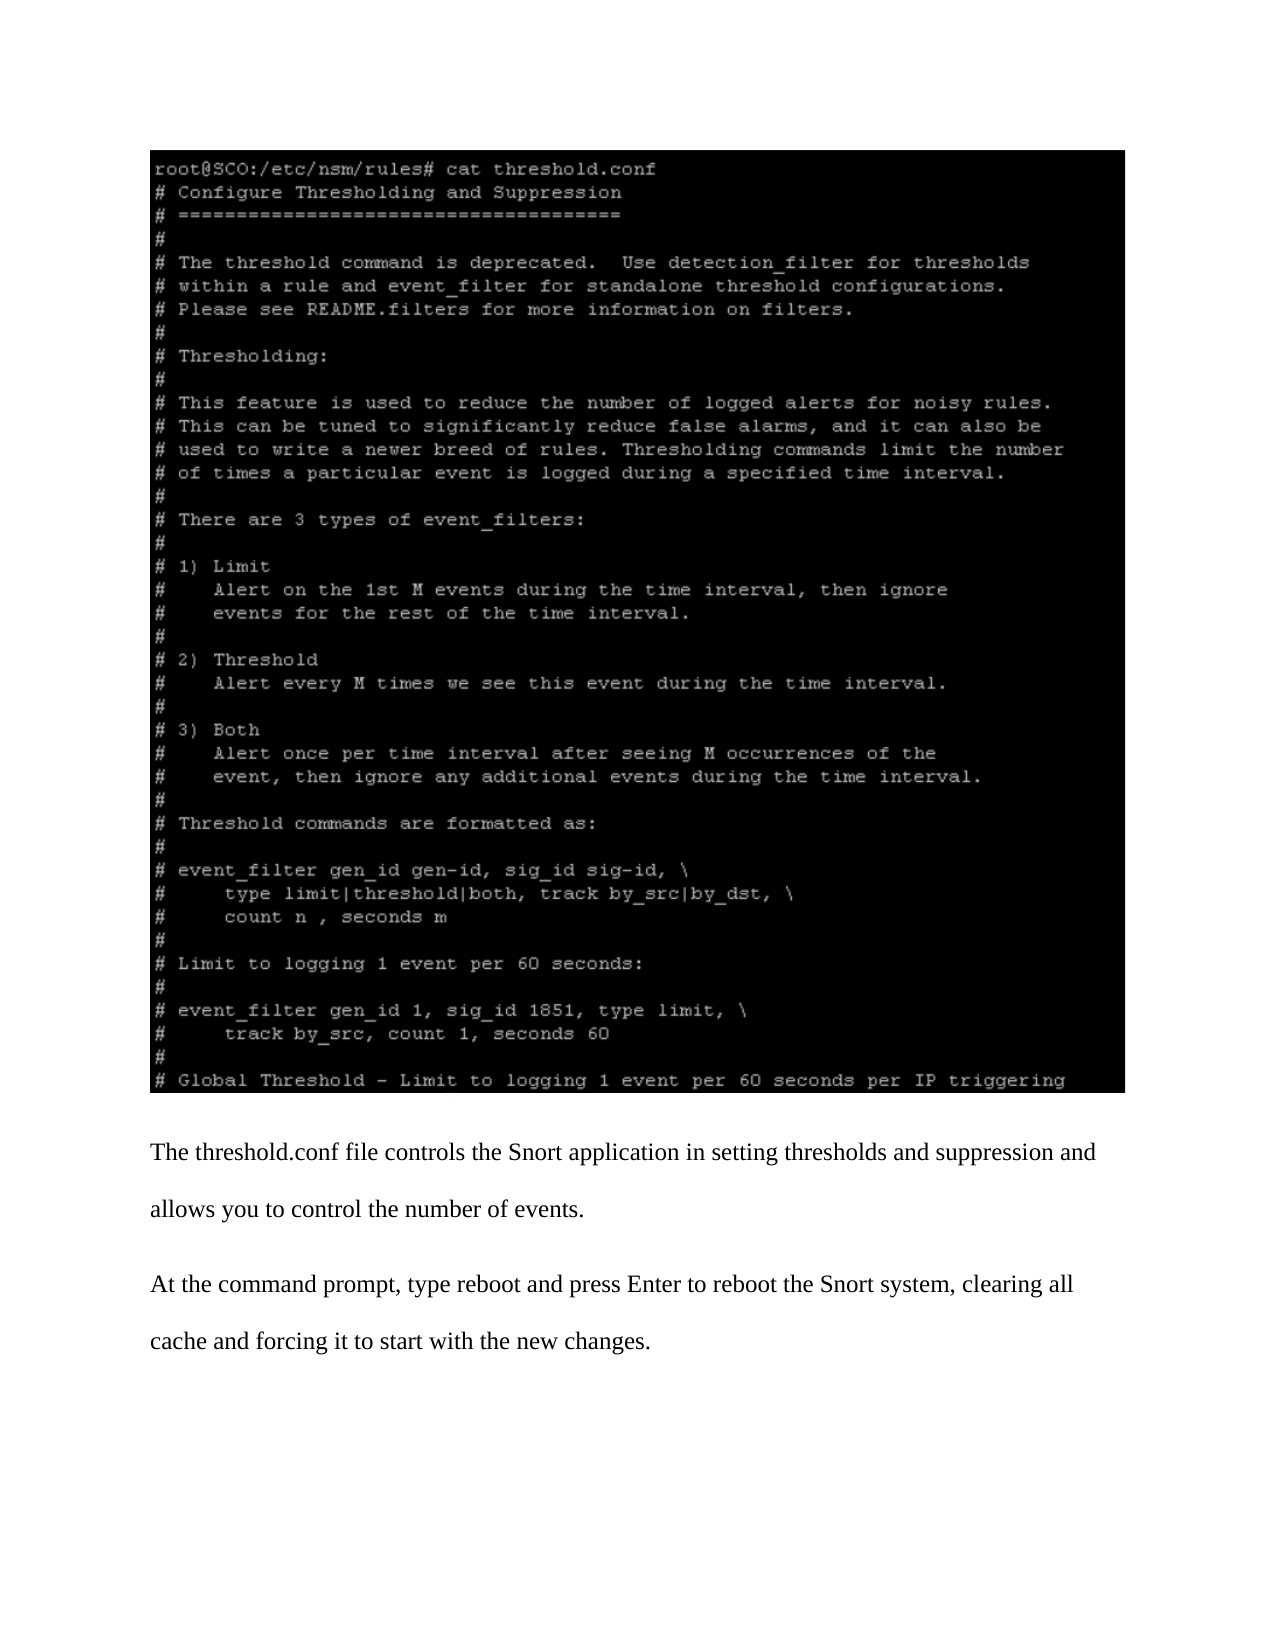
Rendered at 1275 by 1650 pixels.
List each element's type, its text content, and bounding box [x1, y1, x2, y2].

text The threshold.conf file controls the Snort application in setting thresholds and suppression and allows you to control the number of events. [150, 1137, 1125, 1223]
text At the command prompt, type reboot and press Enter to reboot the Snort system, clearing all cache and forcing it to start with the new changes. [150, 1269, 1125, 1355]
picture [150, 150, 1125, 1093]
